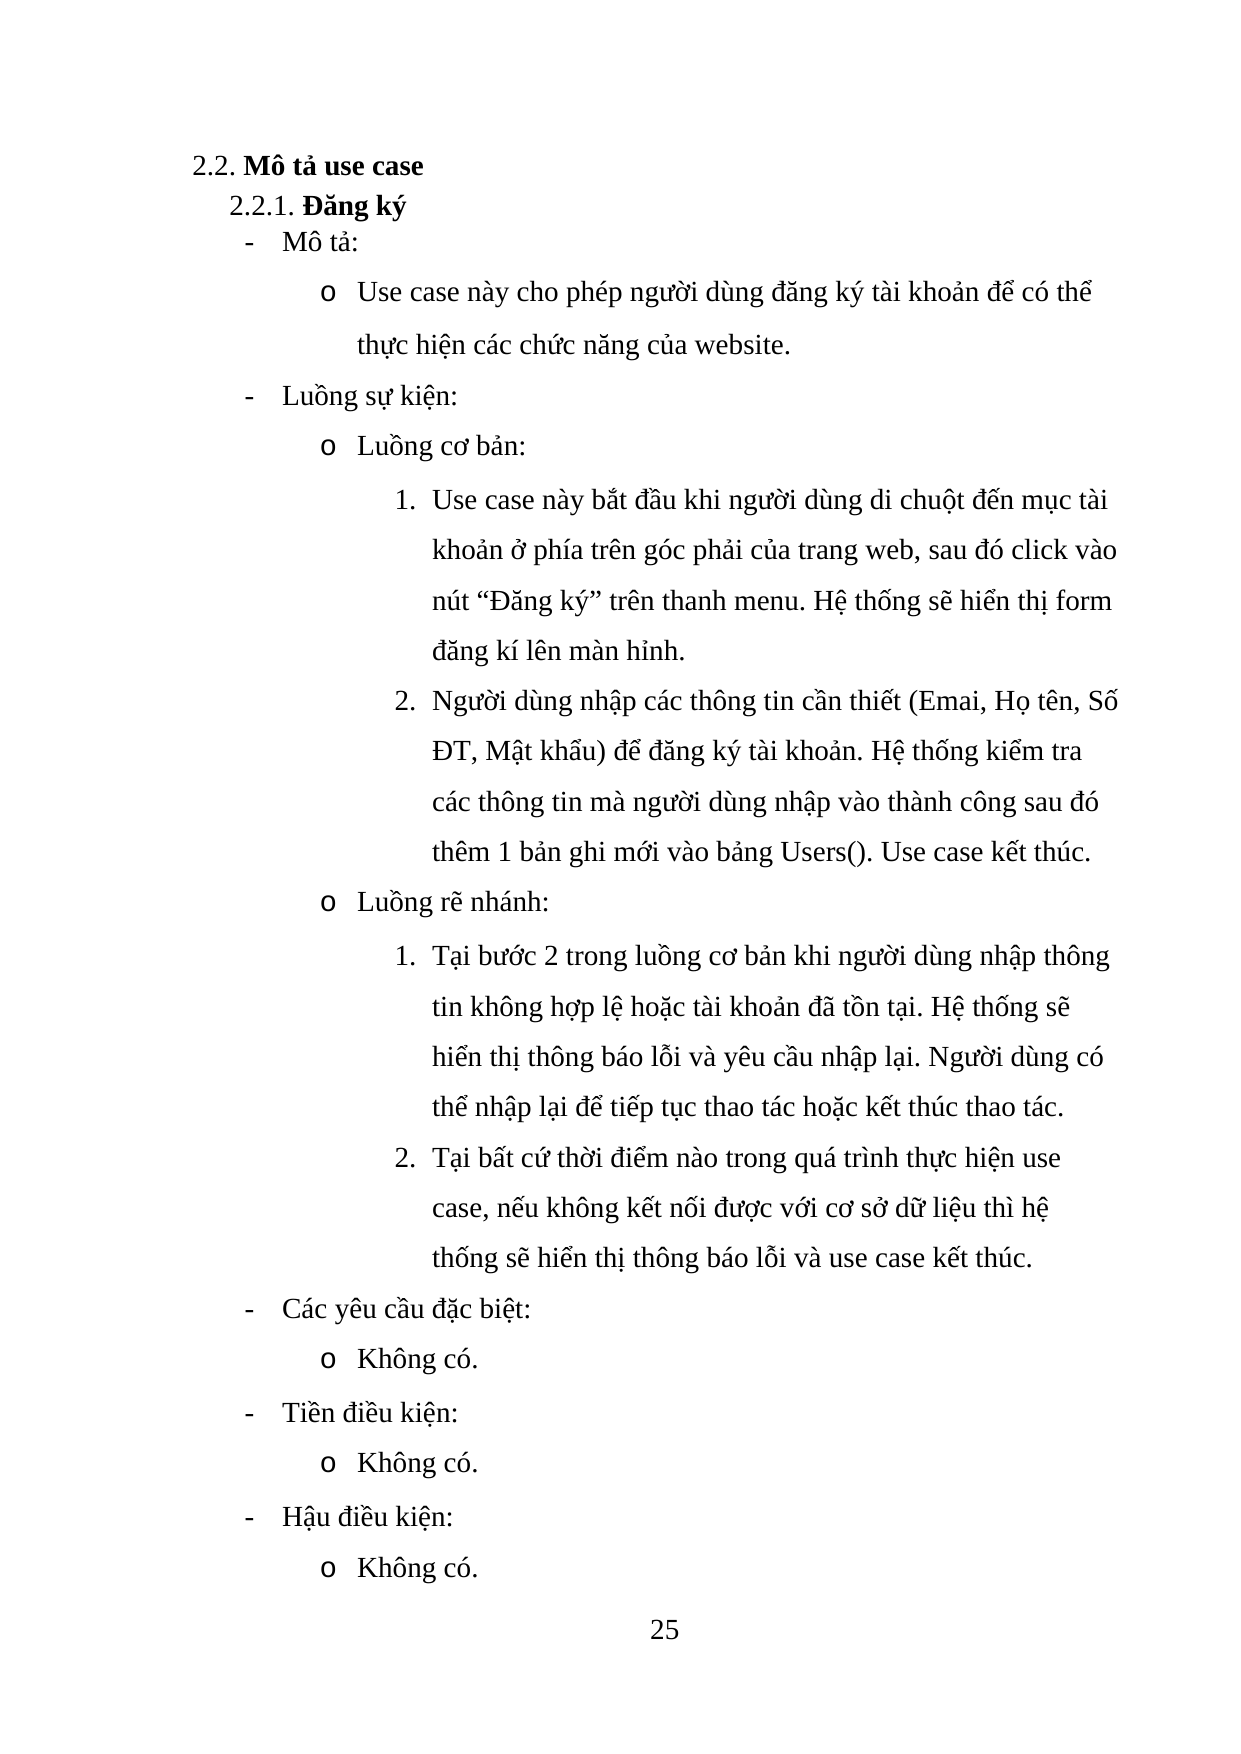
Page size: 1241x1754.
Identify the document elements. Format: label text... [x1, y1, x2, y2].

list Tiền điều kiện: [244, 1395, 1122, 1429]
list Luồng rẽ nhánh: [319, 884, 1122, 921]
list Tại bước 2 trong luồng cơ bản khi người dùng nhập thông tin không hợp lệ hoặc tài khoản đã tồn tại. Hệ thống sẽ hiển thị thông báo lỗi và yêu cầu nhập lại. Người dùng có thể nhập lại để tiếp tục thao tác hoặc kết thúc thao tác. [394, 938, 1122, 1123]
subtitle Đăng ký [302, 188, 1122, 222]
list Các yêu cầu đặc biệt: [244, 1291, 1122, 1324]
list Không có. [319, 1445, 1122, 1481]
subtitle Mô tả use case [243, 148, 1122, 181]
list Luồng cơ bản: [319, 428, 1122, 464]
list Không có. [319, 1341, 1122, 1377]
list Tại bất cứ thời điểm nào trong quá trình thực hiện use case, nếu không kết nối được với cơ sở dữ liệu thì hệ thống sẽ hiển thị thông báo lỗi và use case kết thúc. [394, 1140, 1122, 1274]
list Mô tả: [244, 224, 1122, 258]
list Use case này bắt đầu khi người dùng di chuột đến mục tài khoản ở phía trên góc phải của trang web, sau đó click vào nút “Đăng ký” trên thanh menu. Hệ thống sẽ hiển thị form đăng kí lên màn hỉnh. [394, 482, 1122, 666]
list Hậu điều kiện: [244, 1499, 1122, 1533]
list Người dùng nhập các thông tin cần thiết (Emai, Họ tên, Số ĐT, Mật khẩu) để đăng ký tài khoản. Hệ thống kiểm tra các thông tin mà người dùng nhập vào thành công sau đó thêm 1 bản ghi mới vào bảng Users(). Use case kết thúc. [394, 683, 1122, 868]
list Không có. [319, 1550, 1122, 1586]
list Luồng sự kiện: [244, 378, 1122, 411]
list Use case này cho phép người dùng đăng ký tài khoản để có thể thực hiện các chức năng của website. [319, 274, 1122, 361]
